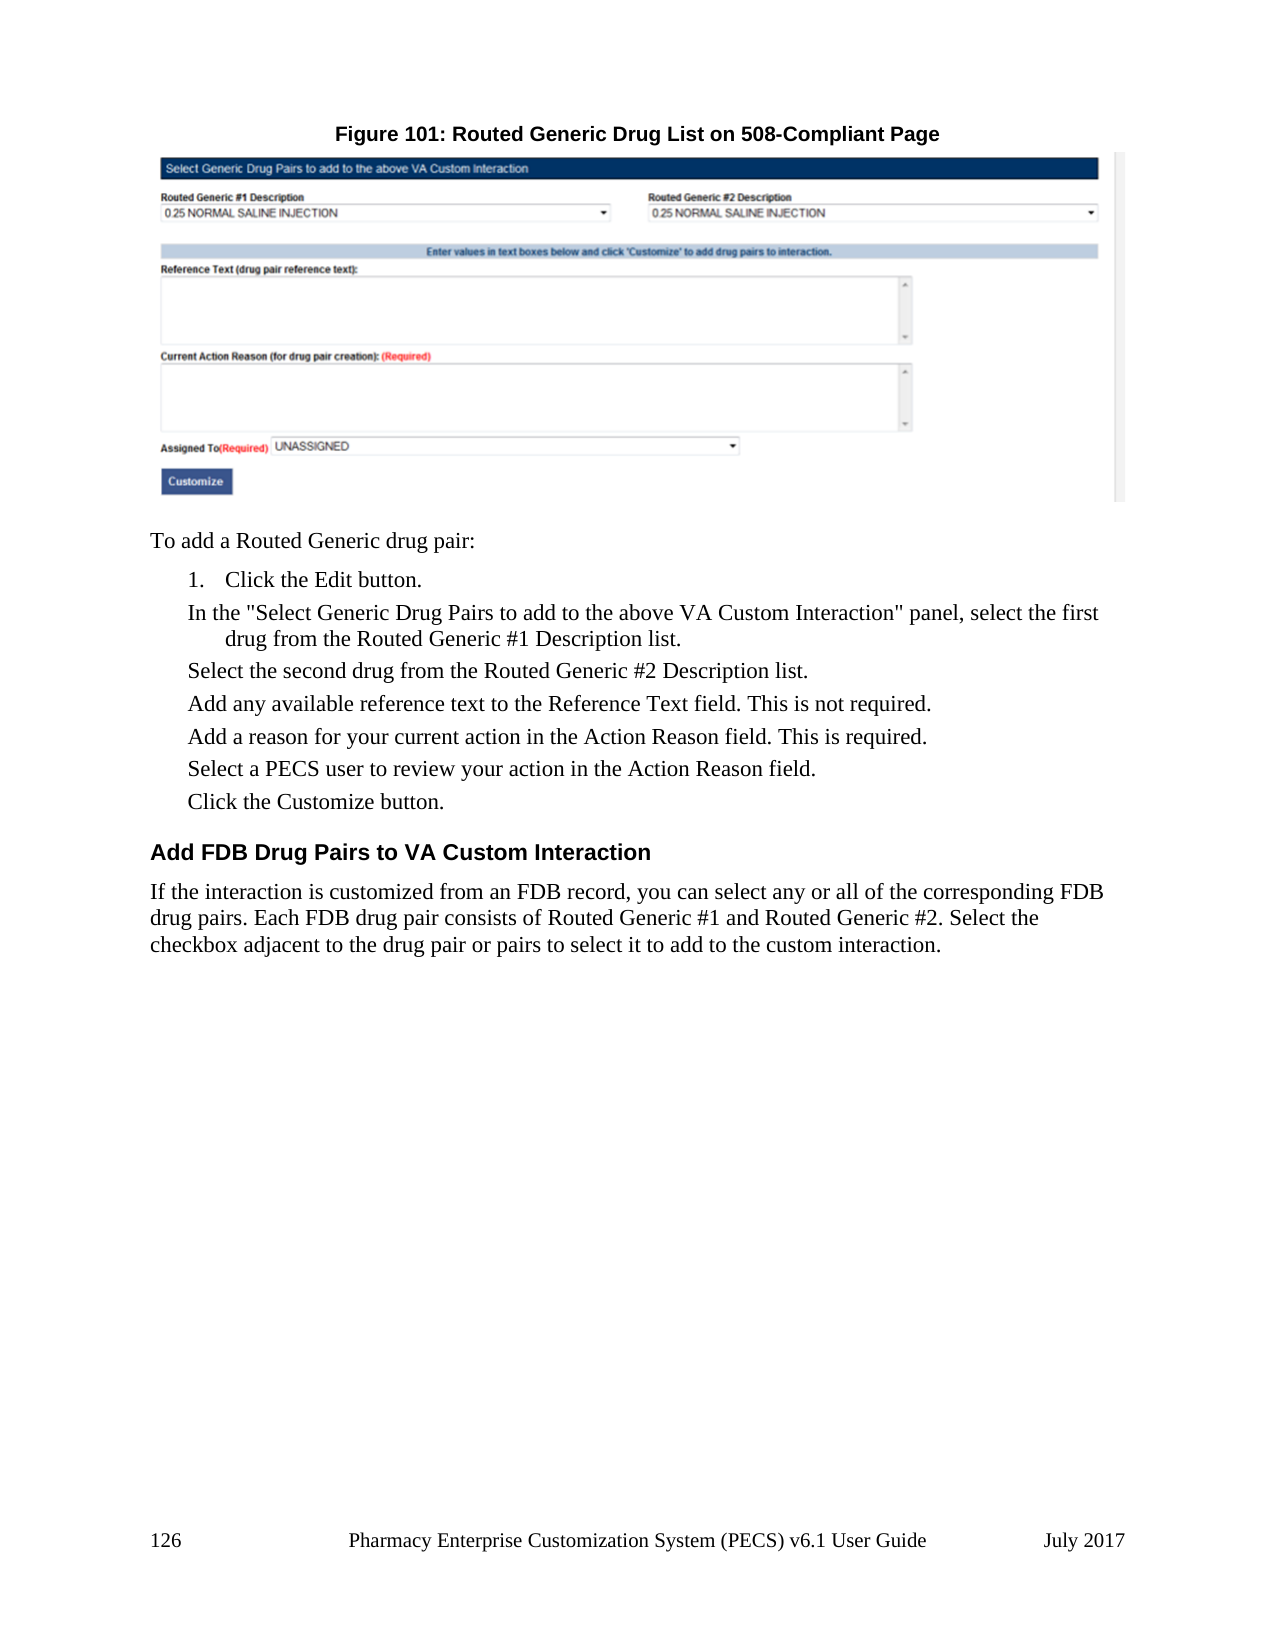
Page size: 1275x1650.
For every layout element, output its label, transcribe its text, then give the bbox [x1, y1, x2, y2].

list In the "Select Generic Drug Pairs to add to the above VA Custom Interaction" panel, select the first drug from the Routed Generic #1 Description list. [187, 598, 1125, 651]
text To add a Routed Generic drug pair: [150, 527, 1125, 553]
text If the interaction is customized from an FDB record, you can select any or all of the corresponding FDB drug pairs. Each FDB drug pair consists of Routed Generic #1 and Routed Generic #2. Select the checkbox adjacent to the drug pair or pairs to select it to add to the custom interaction. [150, 878, 1125, 957]
list Click the Customize button. [187, 788, 1125, 814]
list Click the Edit button. [187, 566, 1125, 592]
list Add any available reference text to the Reference Text field. This is not required. [187, 690, 1125, 716]
list Add a reason for your current action in the Action Reason field. This is required. [187, 723, 1125, 749]
text Figure 101: Routed Generic Drug List on 508-Compliant Page [150, 122, 1125, 146]
list Select a PECS user to review your action in the Action Reason field. [187, 755, 1125, 782]
text Add FDB Drug Pairs to VA Custom Interaction [150, 839, 1125, 866]
list Select the second drug from the Routed Generic #2 Description list. [187, 657, 1125, 684]
picture [150, 152, 1125, 502]
